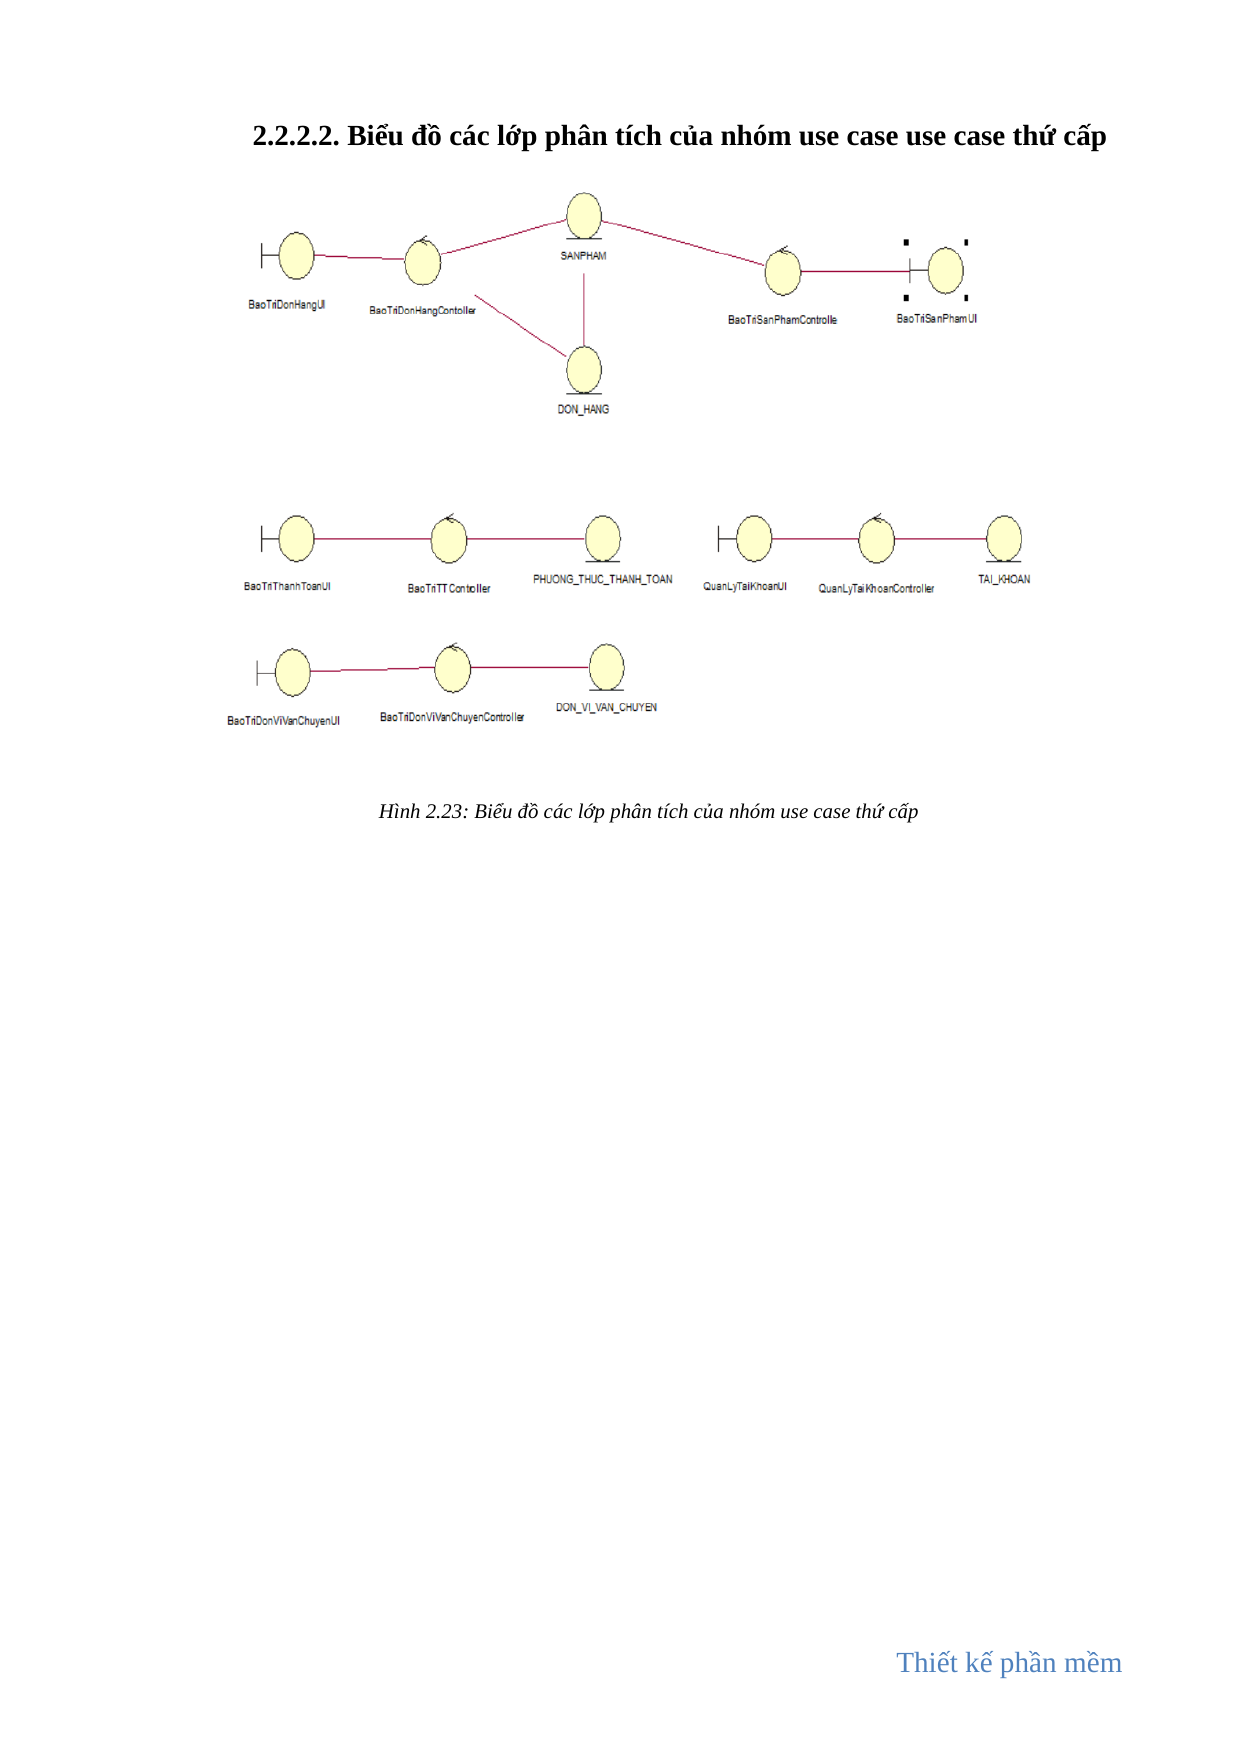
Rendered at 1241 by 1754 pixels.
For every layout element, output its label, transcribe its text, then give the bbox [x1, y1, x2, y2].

title Hình 2.23: Biểu đồ các lớp phân tích của nhóm use case thứ cấp [177, 799, 1122, 823]
picture [214, 164, 1131, 733]
subtitle 2.2.2.2. Biểu đồ các lớp phân tích của nhóm use case use case thứ cấp [252, 118, 1122, 152]
